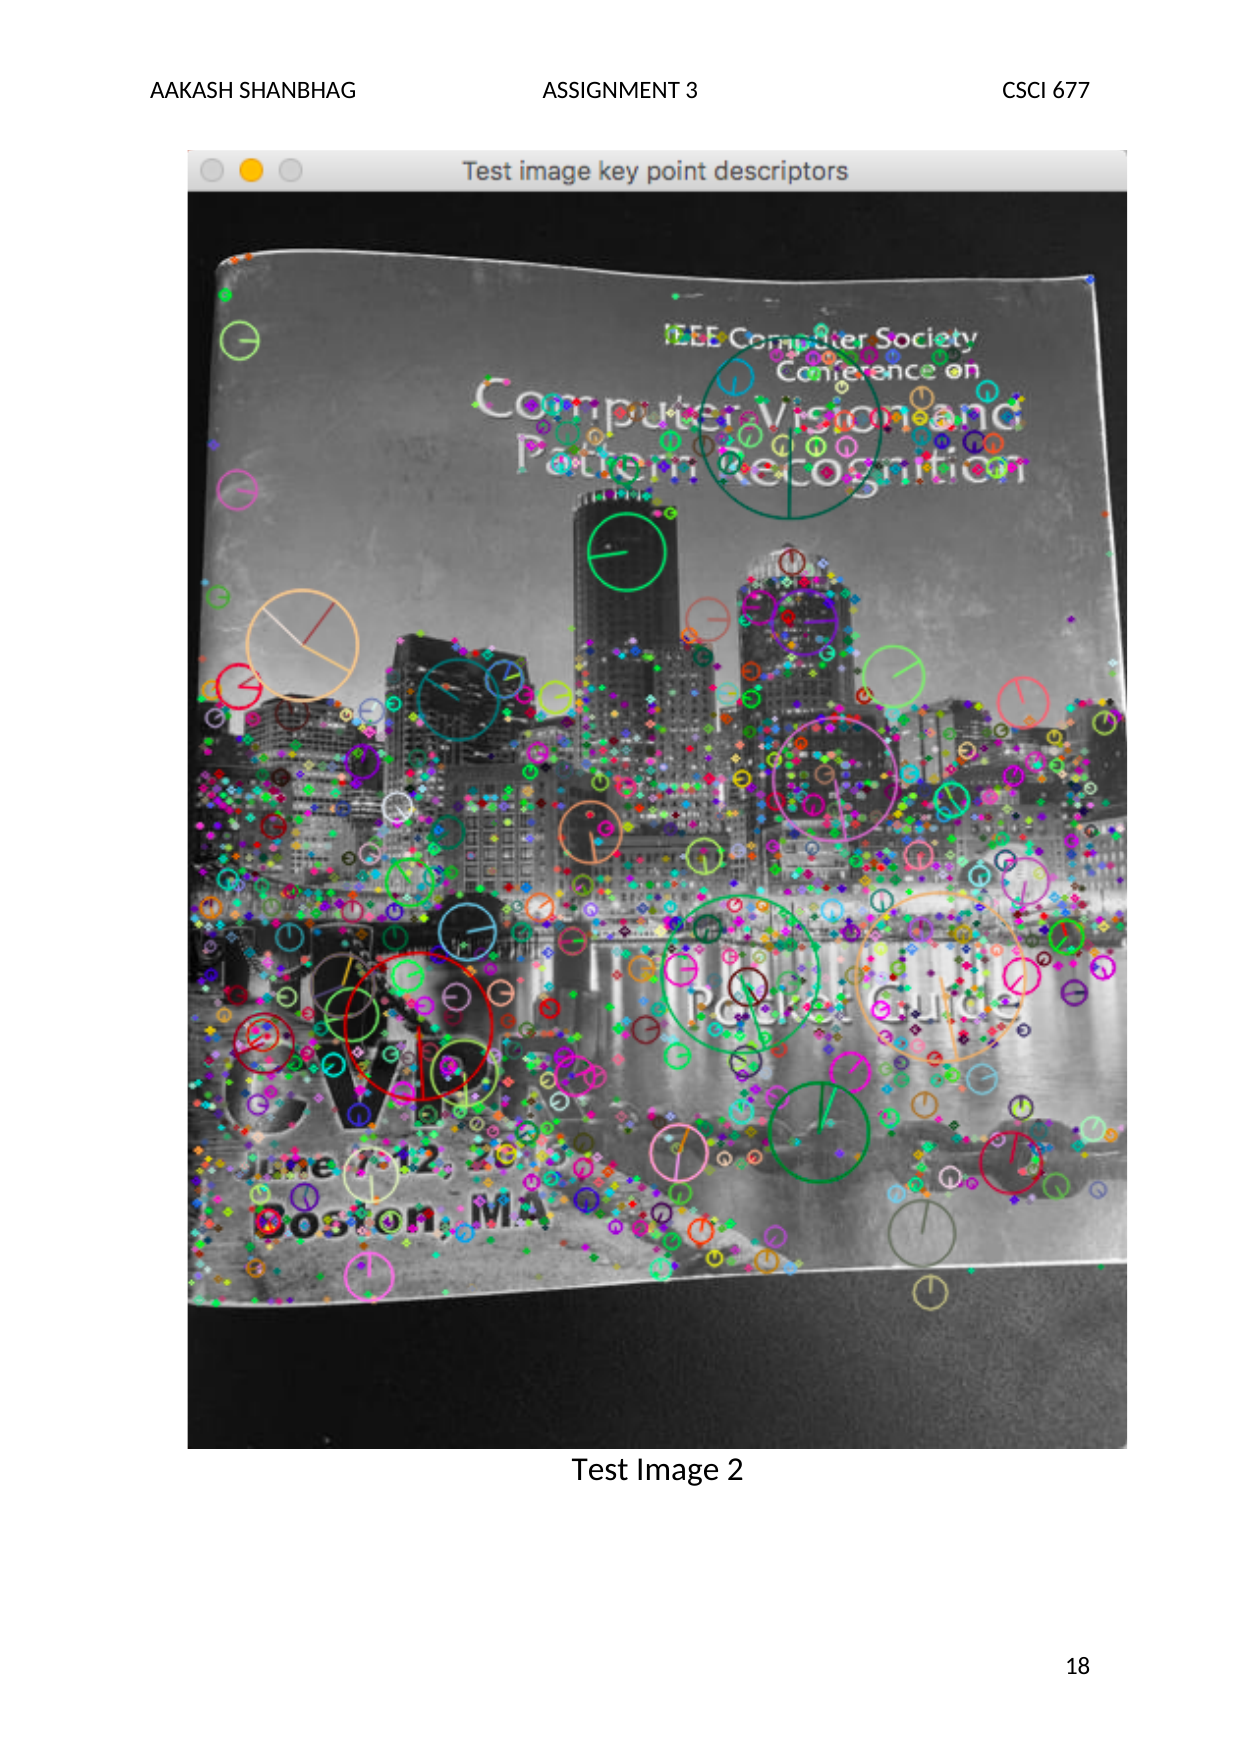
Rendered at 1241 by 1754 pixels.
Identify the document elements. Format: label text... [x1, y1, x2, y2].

text Test Image 2 [150, 1448, 1090, 1489]
picture [187, 150, 1128, 1449]
